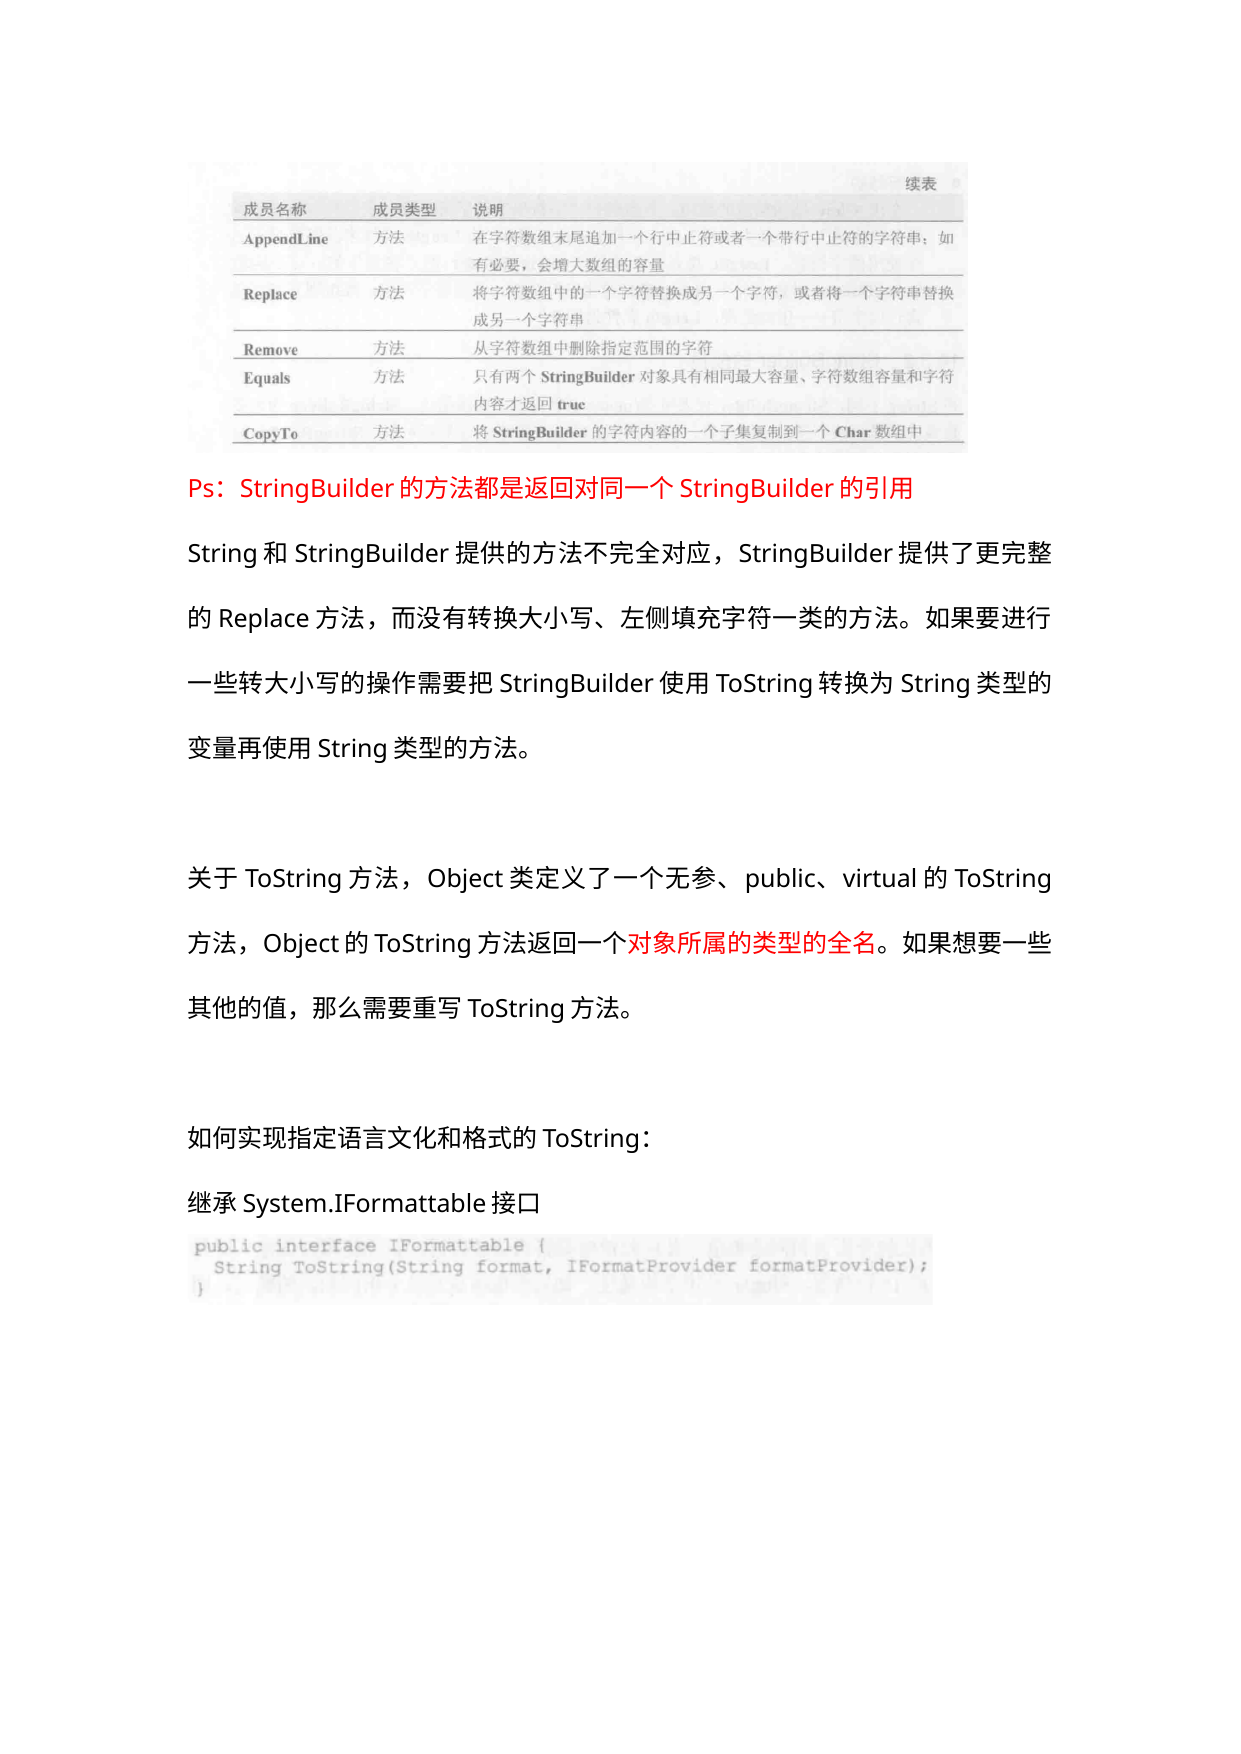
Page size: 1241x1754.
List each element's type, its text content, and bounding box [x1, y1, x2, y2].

text Ps：StringBuilder的方法都是返回对同一个StringBuilder的引用 [187, 454, 1053, 519]
text 继承System.IFormattable接口 [187, 1169, 1053, 1234]
picture [187, 1234, 933, 1305]
text 关于ToString方法，Object类定义了一个无参、public、virtual的ToString方法，Object的ToString方法返回一个对象所属的类型的全名。如果想要一些其他的值，那么需要重写ToString方法。 [187, 844, 1053, 1039]
picture [187, 162, 968, 453]
text String和StringBuilder提供的方法不完全对应，StringBuilder提供了更完整的Replace方法，而没有转换大小写、左侧填充字符一类的方法。如果要进行一些转大小写的操作需要把StringBuilder使用ToString转换为String类型的变量再使用String类型的方法。 [187, 519, 1053, 779]
text 如何实现指定语言文化和格式的ToString： [187, 1104, 1053, 1169]
